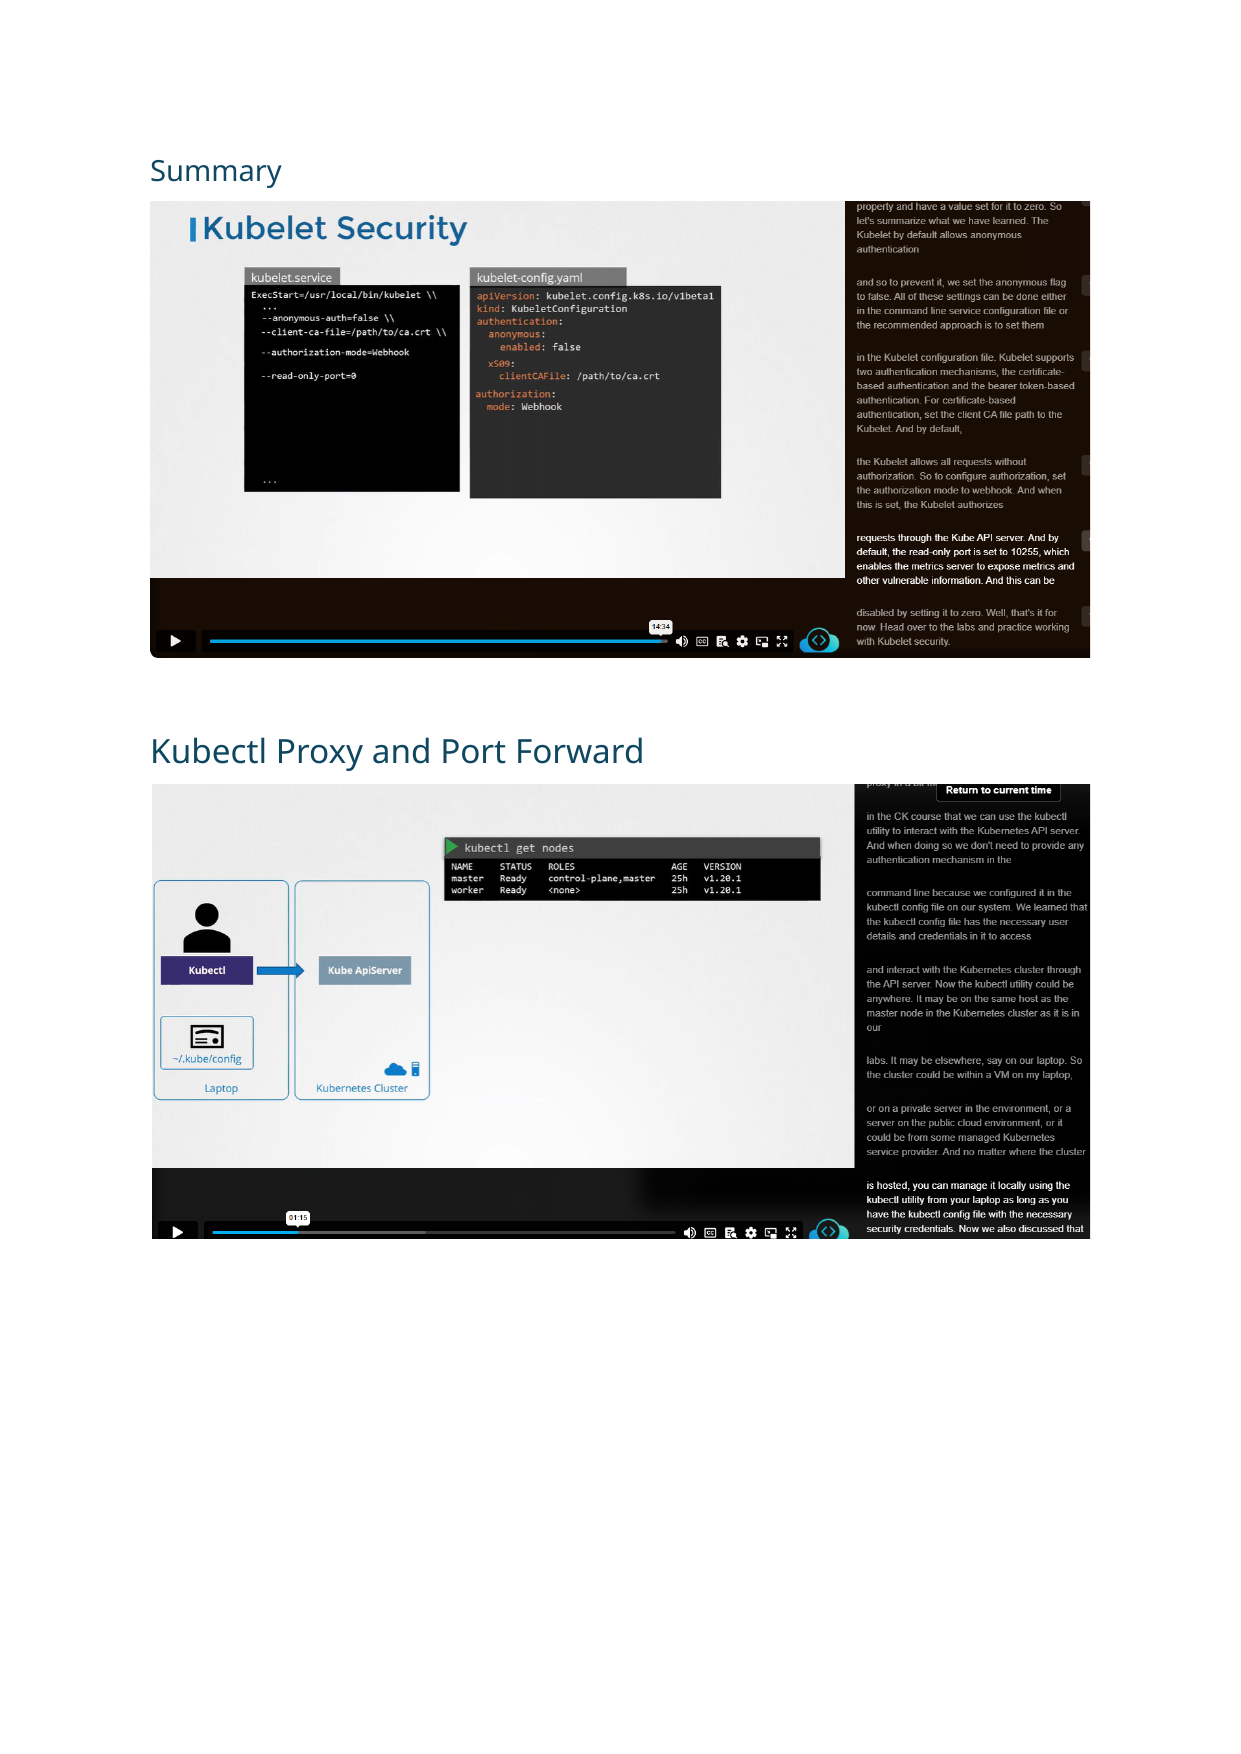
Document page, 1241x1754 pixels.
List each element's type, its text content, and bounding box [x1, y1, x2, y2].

picture [150, 201, 1091, 658]
subtitle Summary [150, 150, 1090, 190]
picture [150, 784, 1091, 1239]
subtitle Kubectl Proxy and Port Forward [150, 727, 1090, 773]
